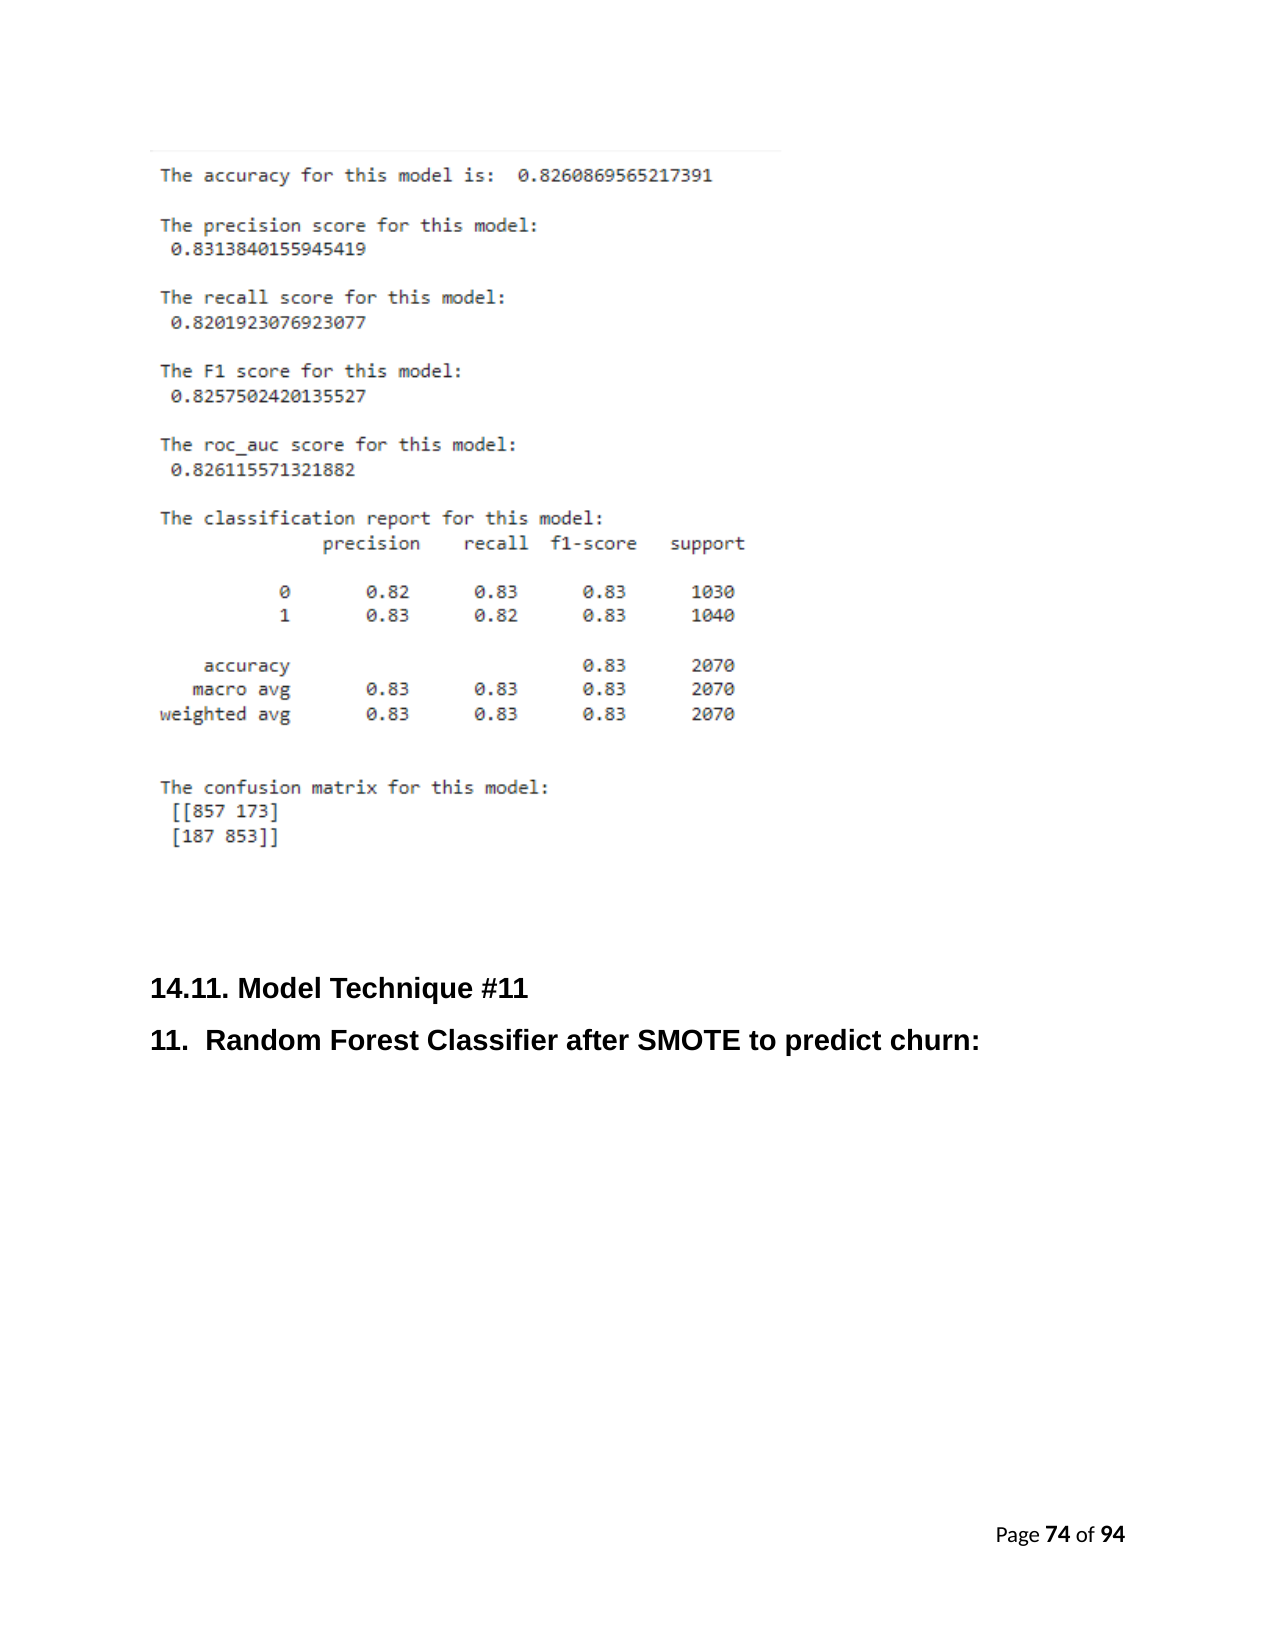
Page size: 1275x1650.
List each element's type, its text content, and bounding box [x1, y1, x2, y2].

picture [150, 150, 782, 852]
text 14.11. Model Technique #11 [150, 971, 1125, 1004]
text 11. Random Forest Classifier after SMOTE to predict churn: [150, 1023, 1125, 1057]
